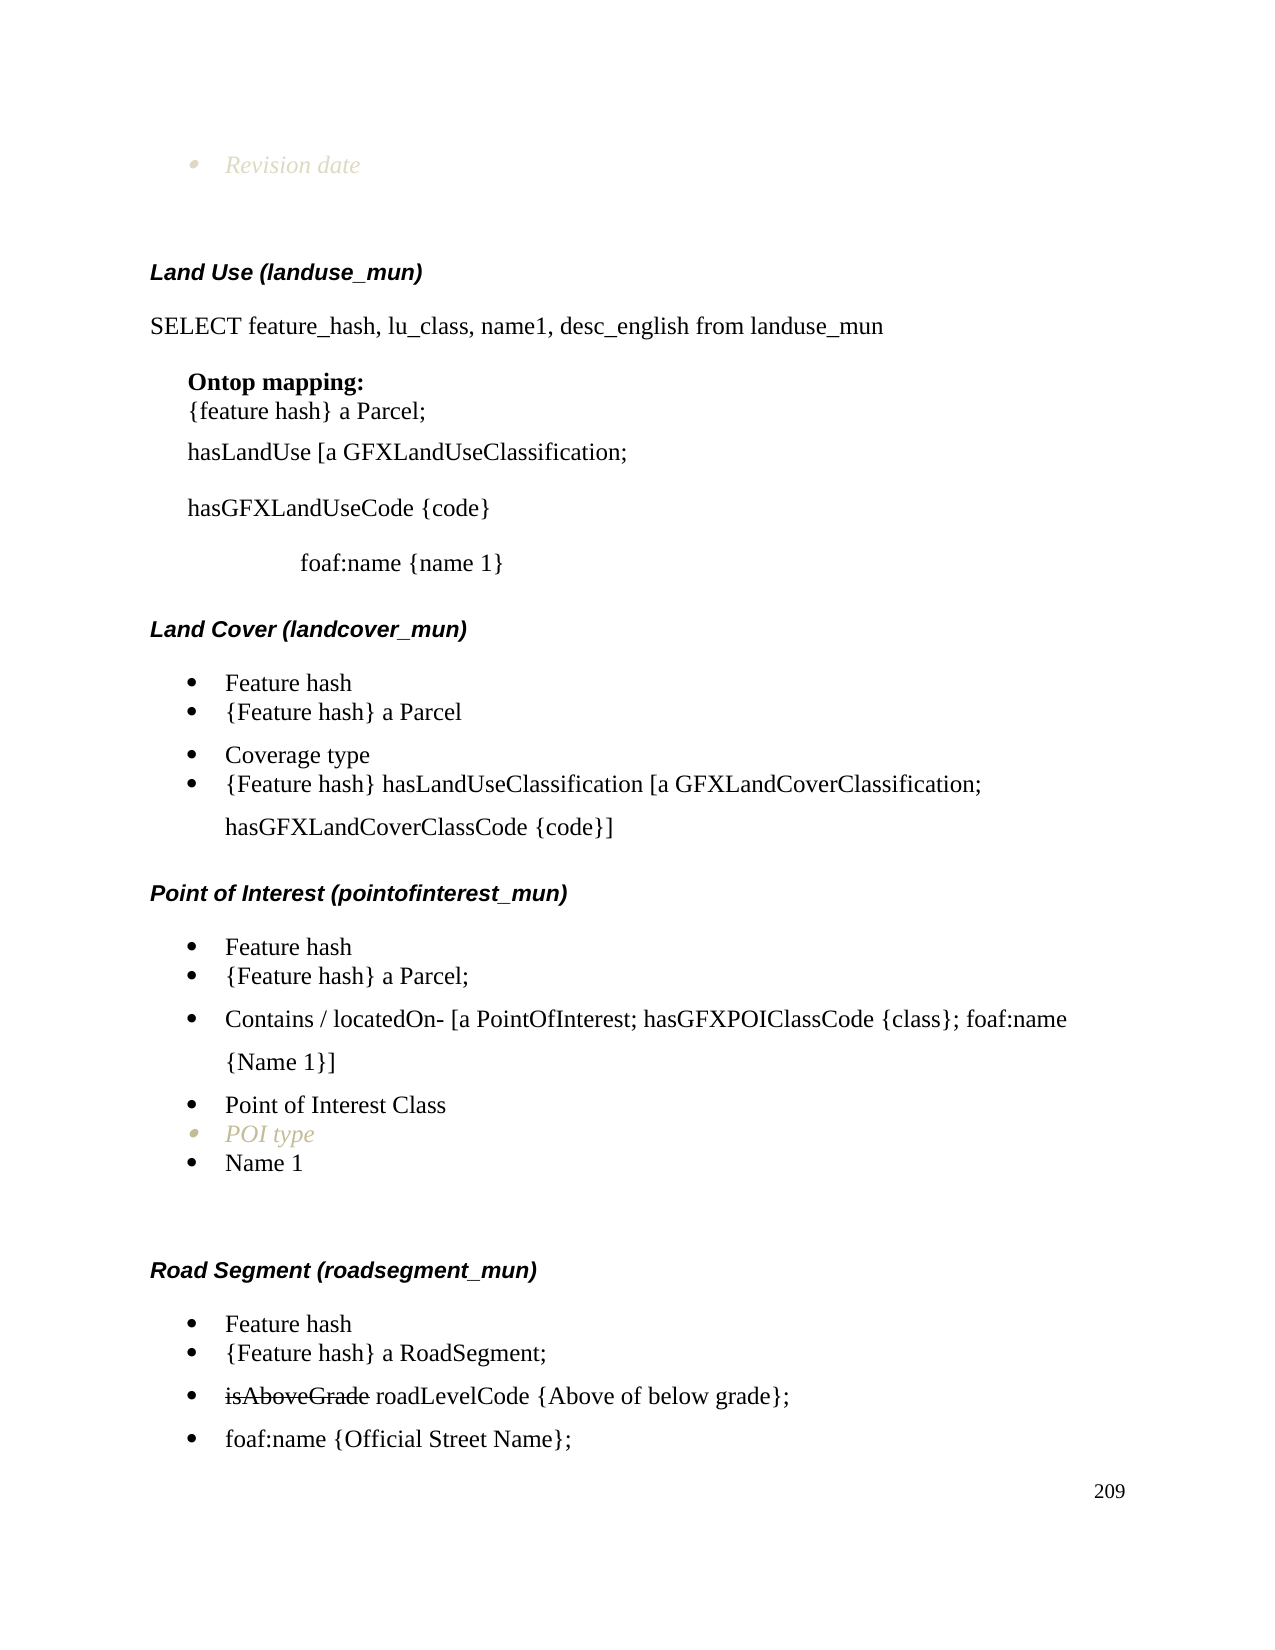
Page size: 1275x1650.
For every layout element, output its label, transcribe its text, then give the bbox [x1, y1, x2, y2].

list Name 1 [187, 1148, 1125, 1177]
list foaf:name {Official Street Name}; [187, 1424, 1125, 1453]
subtitle Land Cover (landcover_mun) [150, 616, 1125, 643]
list Feature hash [187, 932, 1125, 961]
list {Feature hash} a Parcel; [187, 961, 1125, 990]
text Ontop mapping: {feature hash} a Parcel; [187, 367, 1125, 424]
text hasLandUse [a GFXLandUseClassification; [187, 437, 1125, 466]
subtitle Road Segment (roadsegment_mun) [150, 1257, 1125, 1283]
subtitle Land Use (landuse_mun) [150, 259, 1125, 286]
list {Feature hash} a RoadSegment; [187, 1338, 1125, 1367]
text hasGFXLandUseCode {code} [187, 493, 1125, 521]
list foaf:name {name 1} [300, 548, 1125, 577]
subtitle Point of Interest (pointofinterest_mun) [150, 880, 1125, 907]
list Feature hash [187, 1309, 1125, 1338]
list Coverage type [187, 740, 1125, 769]
list Contains / locatedOn- [a PointOfInterest; hasGFXPOIClassCode {class}; foaf:name {Name 1}] [187, 1004, 1125, 1076]
list Point of Interest Class [187, 1090, 1125, 1119]
list isAboveGrade roadLevelCode {Above of below grade}; [187, 1381, 1125, 1410]
list POI type [187, 1119, 1125, 1148]
text SELECT feature_hash, lu_class, name1, desc_english from landuse_mun [150, 311, 1125, 340]
list {Feature hash} a Parcel [187, 697, 1125, 726]
list Revision date [187, 150, 1125, 179]
list {Feature hash} hasLandUseClassification [a GFXLandCoverClassification; hasGFXLandCoverClassCode {code}] [187, 769, 1125, 841]
list Feature hash [187, 668, 1125, 697]
